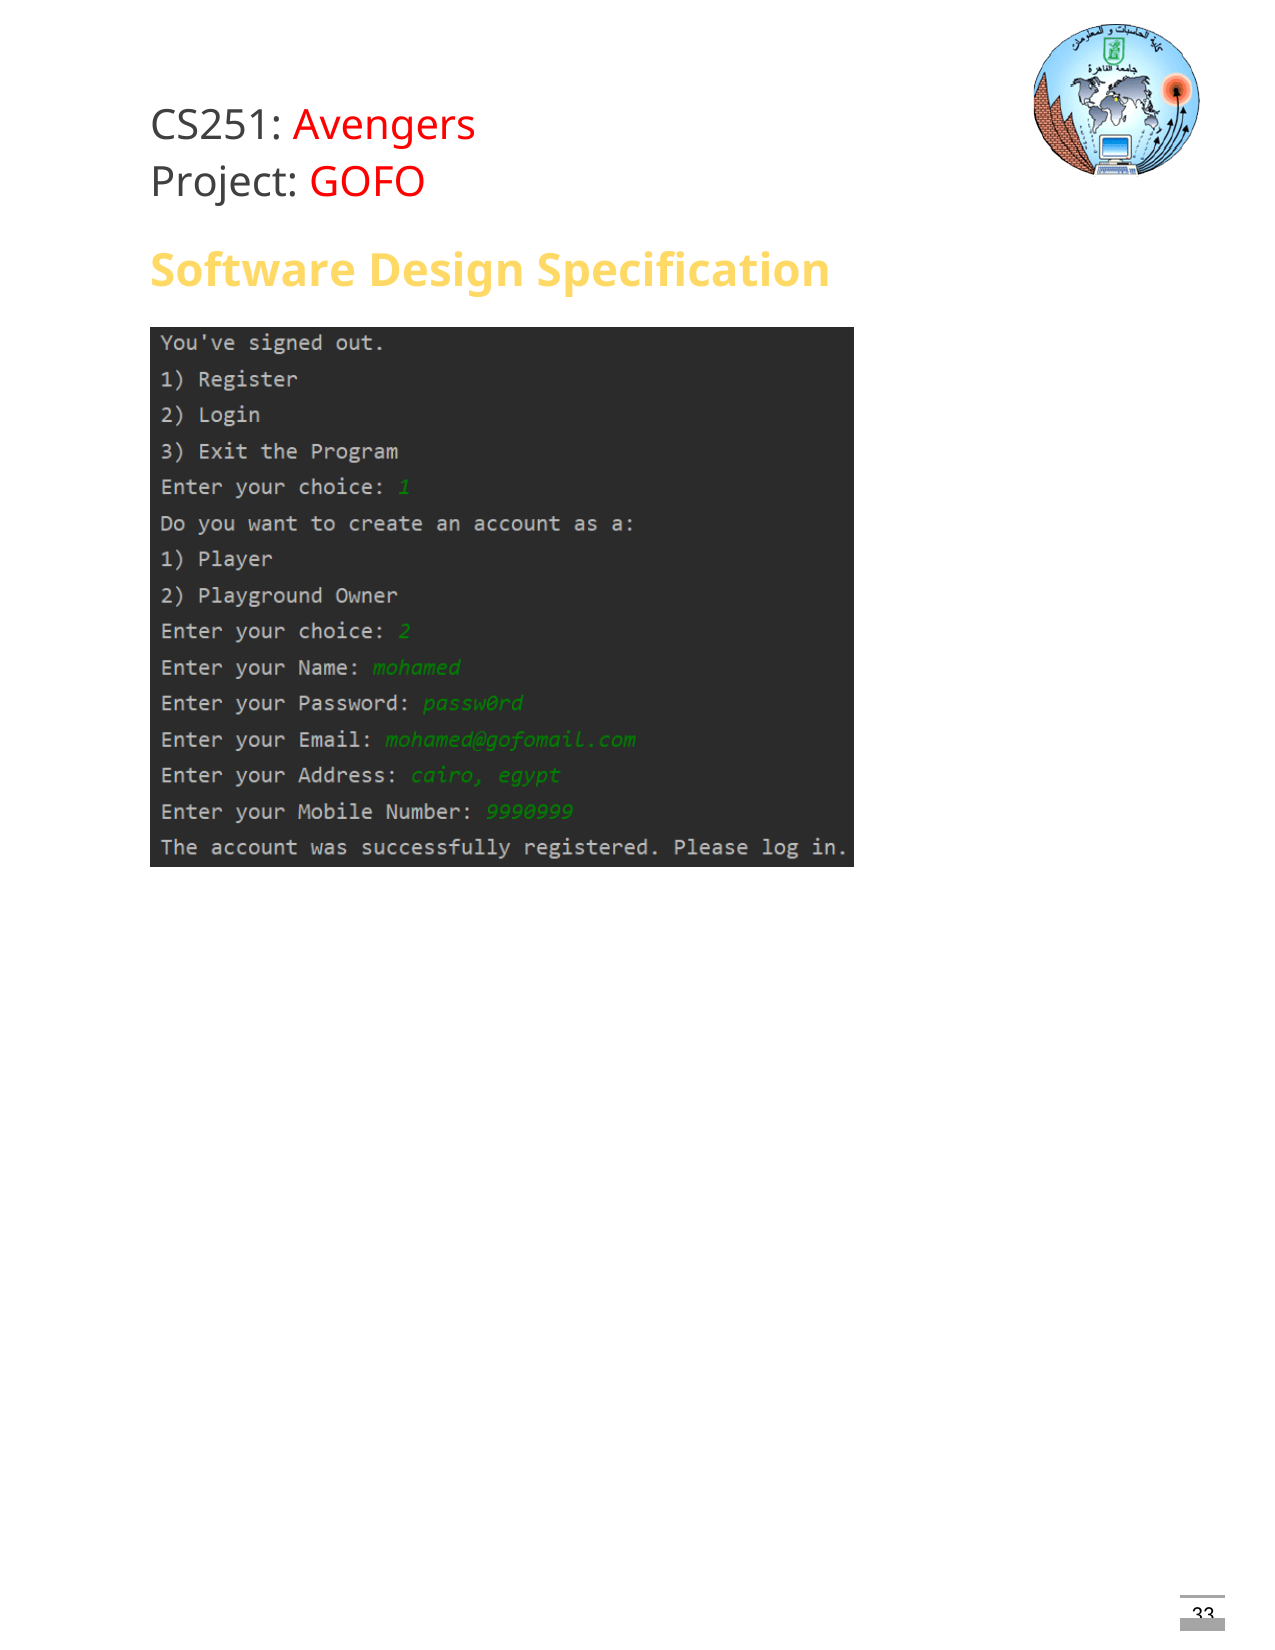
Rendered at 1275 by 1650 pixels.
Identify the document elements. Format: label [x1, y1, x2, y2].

picture [150, 327, 854, 867]
picture [1033, 24, 1201, 180]
